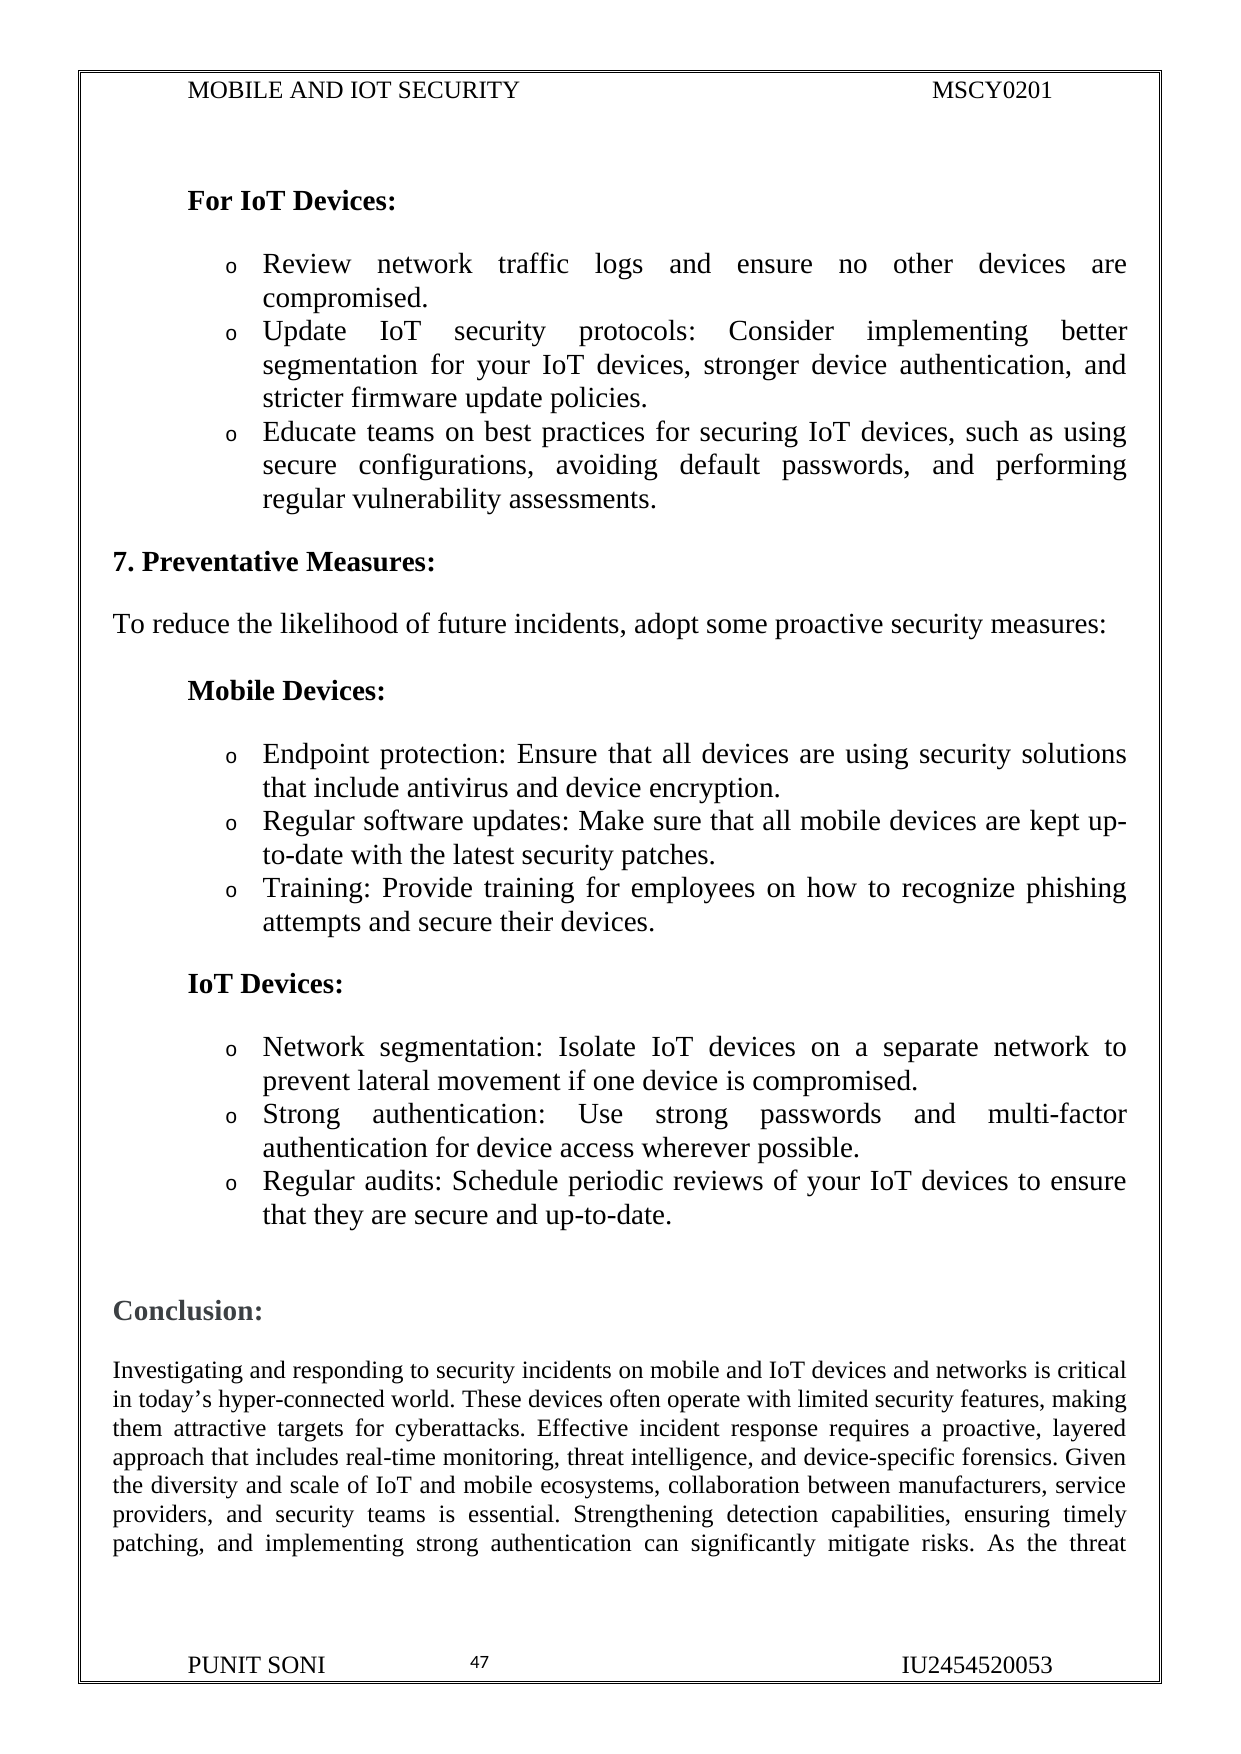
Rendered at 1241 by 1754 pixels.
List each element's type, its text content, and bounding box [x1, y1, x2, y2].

subtitle 7. Preventative Measures: [112, 544, 1128, 577]
list Update IoT security protocols: Consider implementing better segmentation for your IoT devices, stronger device authentication, and stricter firmware update policies. [225, 313, 1128, 414]
list Strong authentication: Use strong passwords and multi-factor authentication for device access wherever possible. [225, 1096, 1128, 1163]
text To reduce the likelihood of future incidents, adopt some proactive security measures: [112, 606, 1128, 640]
list Regular audits: Schedule periodic reviews of your IoT devices to ensure that they are secure and up-to-date. [225, 1163, 1128, 1231]
list Educate teams on best practices for securing IoT devices, such as using secure configurations, avoiding default passwords, and performing regular vulnerability assessments. [225, 414, 1128, 514]
list Training: Provide training for employees on how to recognize phishing attempts and secure their devices. [225, 870, 1128, 937]
text IoT Devices: [187, 967, 1128, 1000]
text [112, 1356, 1128, 1557]
list Endpoint protection: Ensure that all devices are using security solutions that include antivirus and device encryption. [225, 736, 1128, 803]
text For IoT Devices: [187, 183, 1128, 217]
text Mobile Devices: [187, 673, 1128, 707]
list Regular software updates: Make sure that all mobile devices are kept up-to-date with the latest security patches. [225, 803, 1128, 870]
text Conclusion: [112, 1293, 1128, 1327]
list Review network traffic logs and ensure no other devices are compromised. [225, 246, 1128, 313]
list Network segmentation: Isolate IoT devices on a separate network to prevent lateral movement if one device is compromised. [225, 1029, 1128, 1096]
